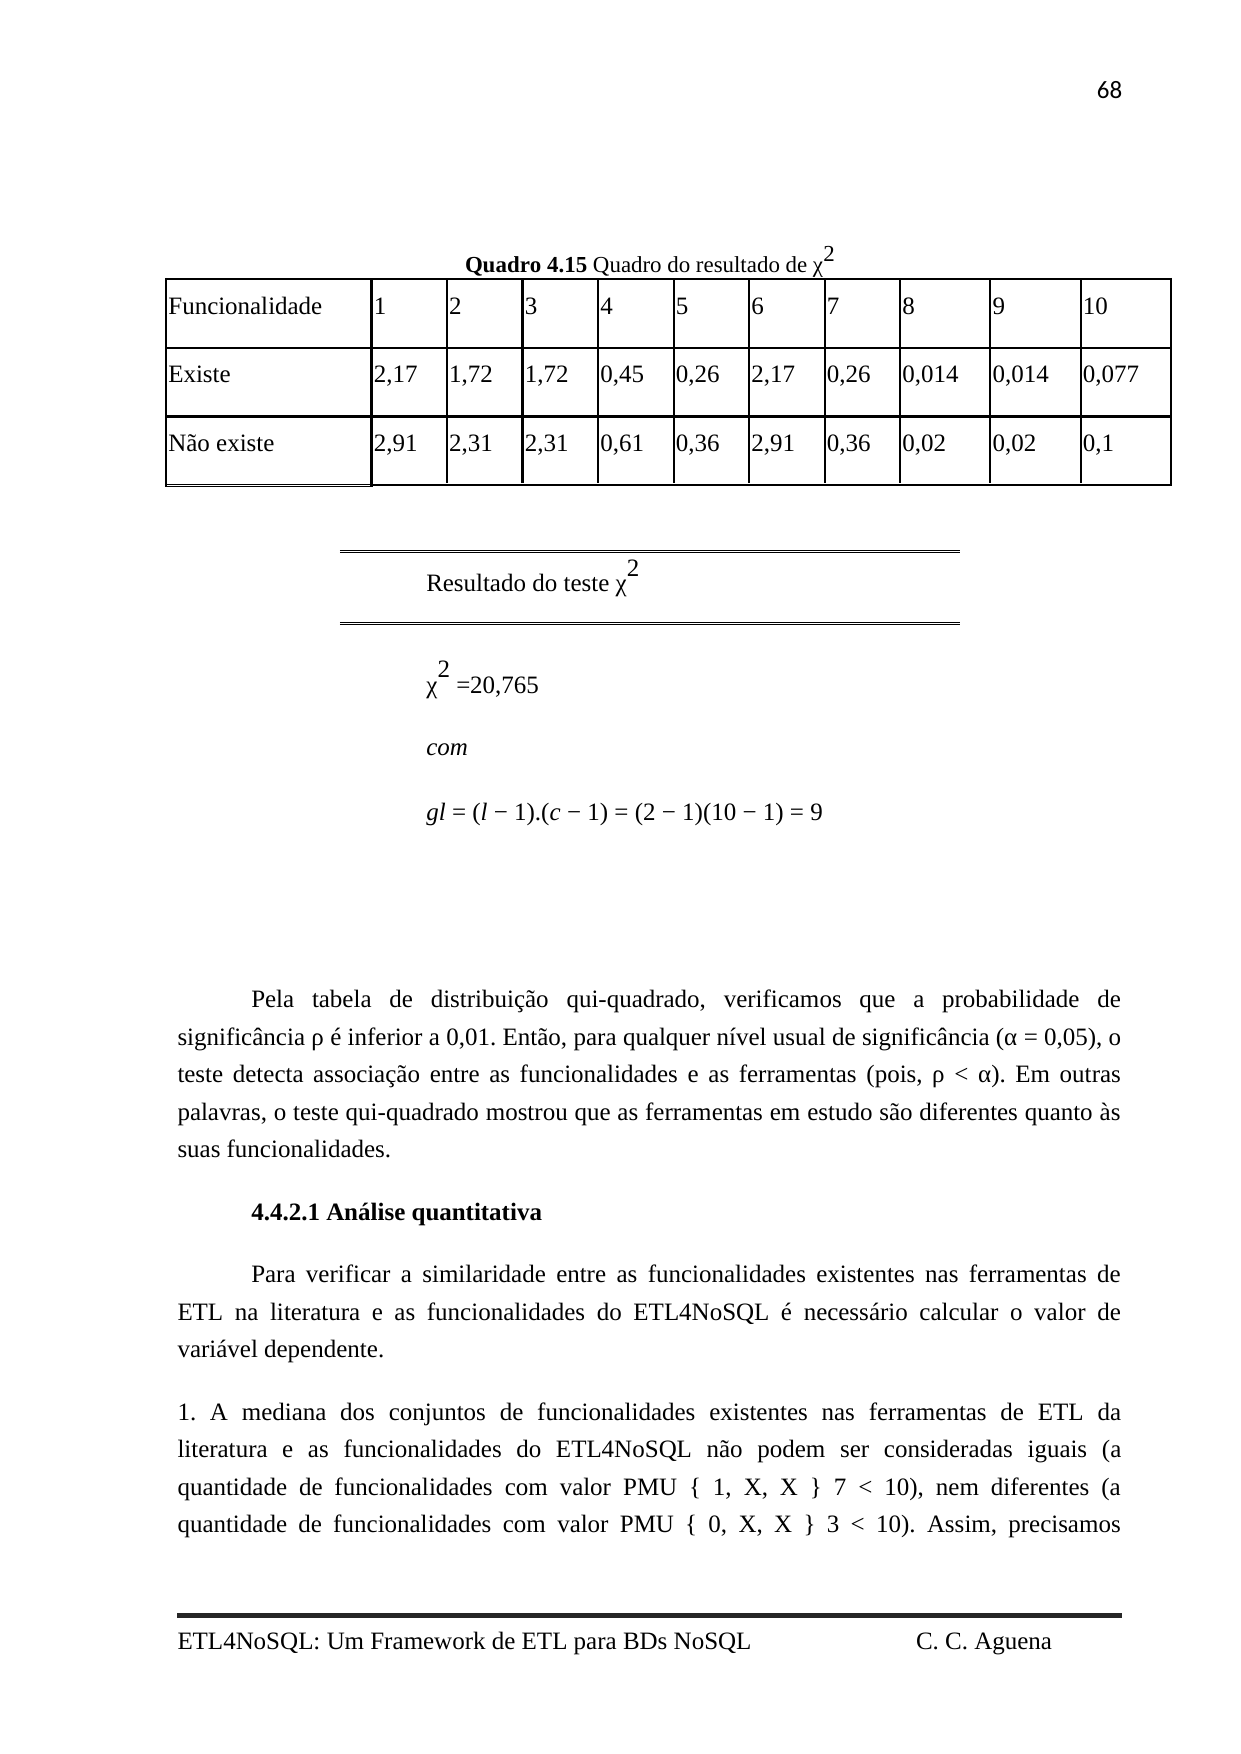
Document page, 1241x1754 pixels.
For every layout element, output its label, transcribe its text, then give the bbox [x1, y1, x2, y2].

table_cell Não existe [167, 418, 370, 484]
table_cell 2,17 [750, 349, 824, 415]
text Para verificar a similaridade entre as funcionalidades existentes nas ferramentas de ETL na literatura e as funcionalidades do ETL4NoSQL é necessário calcular o valor de variável dependente. [177, 1251, 1122, 1363]
table_cell 2,31 [523, 418, 598, 484]
table_cell 2,31 [447, 418, 522, 484]
table_cell 0,36 [825, 418, 900, 484]
table_header 4 [599, 280, 673, 347]
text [177, 1388, 1122, 1538]
text Quadro 4.15 Quadro do resultado de χ2 [177, 240, 1122, 278]
table_header 2 [448, 280, 521, 347]
table_header 7 [826, 280, 899, 347]
table_cell 0,1 [1081, 418, 1170, 484]
table_cell χ2 =20,765 com gl = (l − 1).(c − 1) = (2 − 1)(10 − 1) = 9 [340, 625, 959, 913]
table_cell 0,45 [599, 349, 673, 415]
table_cell 0,014 [901, 349, 989, 415]
table_cell 2,91 [749, 418, 824, 484]
table_cell 0,26 [826, 349, 899, 415]
table_cell 1,72 [448, 349, 521, 415]
table_cell 0,02 [990, 418, 1081, 484]
text 4.4.2.1 Análise quantitativa [177, 1188, 1122, 1226]
table_cell 2,17 [373, 349, 446, 415]
text Pela tabela de distribuição qui-quadrado, verificamos que a probabilidade de significância ρ é inferior a 0,01. Então, para qualquer nível usual de significância (α = 0,05), o teste detecta associação entre as funcionalidades e as ferramentas (pois, ρ < α). Em outras palavras, o teste qui-quadrado mostrou que as ferramentas em estudo são diferentes quanto às suas funcionalidades. [177, 976, 1122, 1163]
table_cell 0,02 [900, 418, 990, 484]
table_header 5 [675, 280, 748, 347]
table_header Resultado do teste χ2 [340, 553, 959, 622]
table_header 3 [524, 280, 597, 347]
table_header Funcionalidade [167, 280, 370, 347]
table_cell 0,014 [991, 349, 1080, 415]
table_header 8 [901, 280, 989, 347]
table_cell 2,91 [373, 418, 447, 484]
table_cell 0,26 [675, 349, 748, 415]
table_header 6 [750, 280, 824, 347]
table_cell 0,61 [598, 418, 673, 484]
table_header 10 [1082, 280, 1170, 347]
table_cell Existe [167, 349, 370, 415]
table_cell 1,72 [524, 349, 597, 415]
table_header 9 [991, 280, 1080, 347]
table_cell 0,36 [674, 418, 749, 484]
table_cell 0,077 [1082, 349, 1170, 415]
table_header 1 [373, 280, 446, 347]
